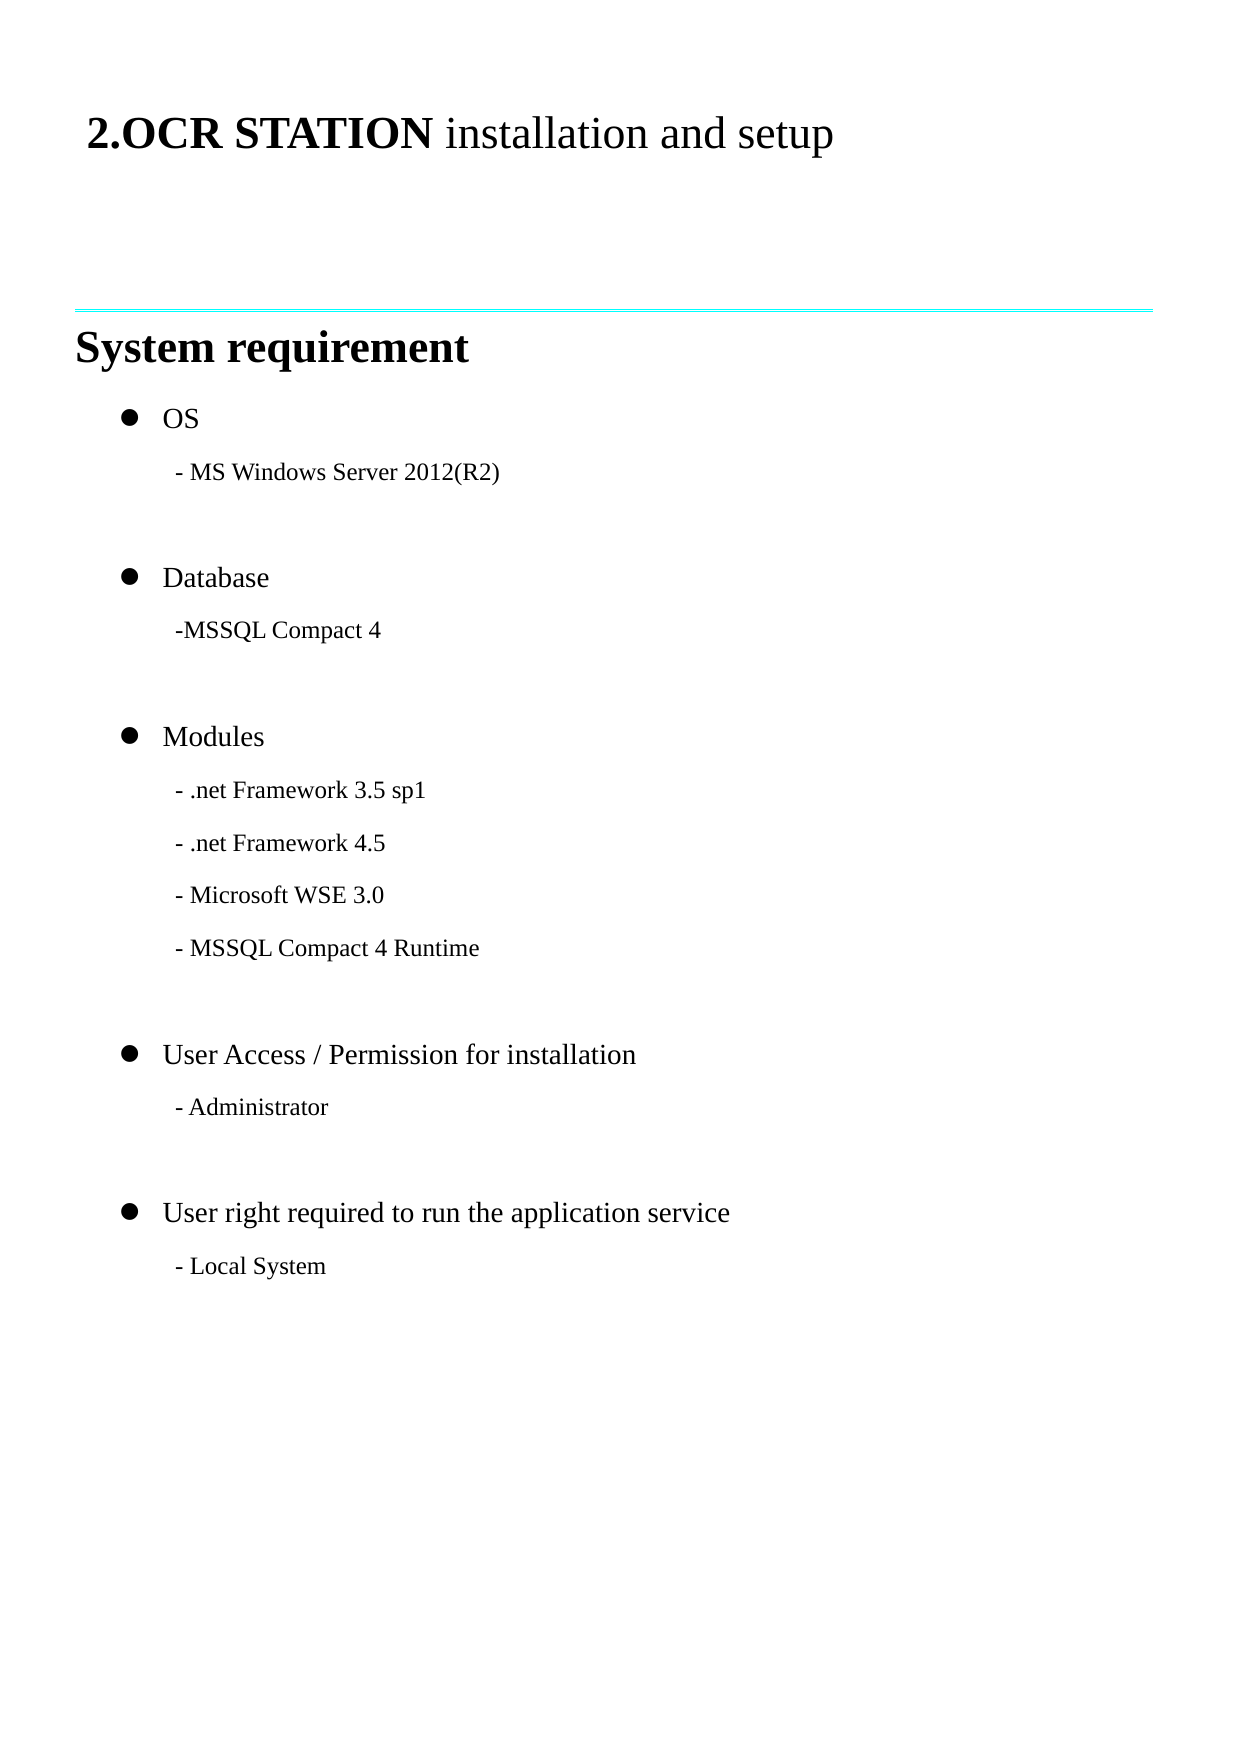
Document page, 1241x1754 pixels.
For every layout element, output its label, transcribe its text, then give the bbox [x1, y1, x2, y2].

text - .net Framework 3.5 sp1 [175, 772, 1165, 806]
text - Administrator [175, 1090, 1165, 1124]
list Modules [119, 719, 1165, 753]
text - MS Windows Server 2012(R2) [175, 454, 1165, 488]
list User right required to run the application service [119, 1196, 1165, 1229]
text - Local System [175, 1249, 1165, 1283]
table_header 2.OCR STATION installation and setup [75, 79, 1153, 309]
text -MSSQL Compact 4 [175, 613, 1165, 647]
text System requirement [75, 312, 1165, 380]
list Database [119, 560, 1165, 594]
text - MSSQL Compact 4 Runtime [175, 931, 1165, 965]
list OS [119, 401, 1165, 435]
text - .net Framework 4.5 [175, 825, 1165, 859]
text - Microsoft WSE 3.0 [175, 878, 1165, 912]
list User Access / Permission for installation [119, 1037, 1165, 1071]
